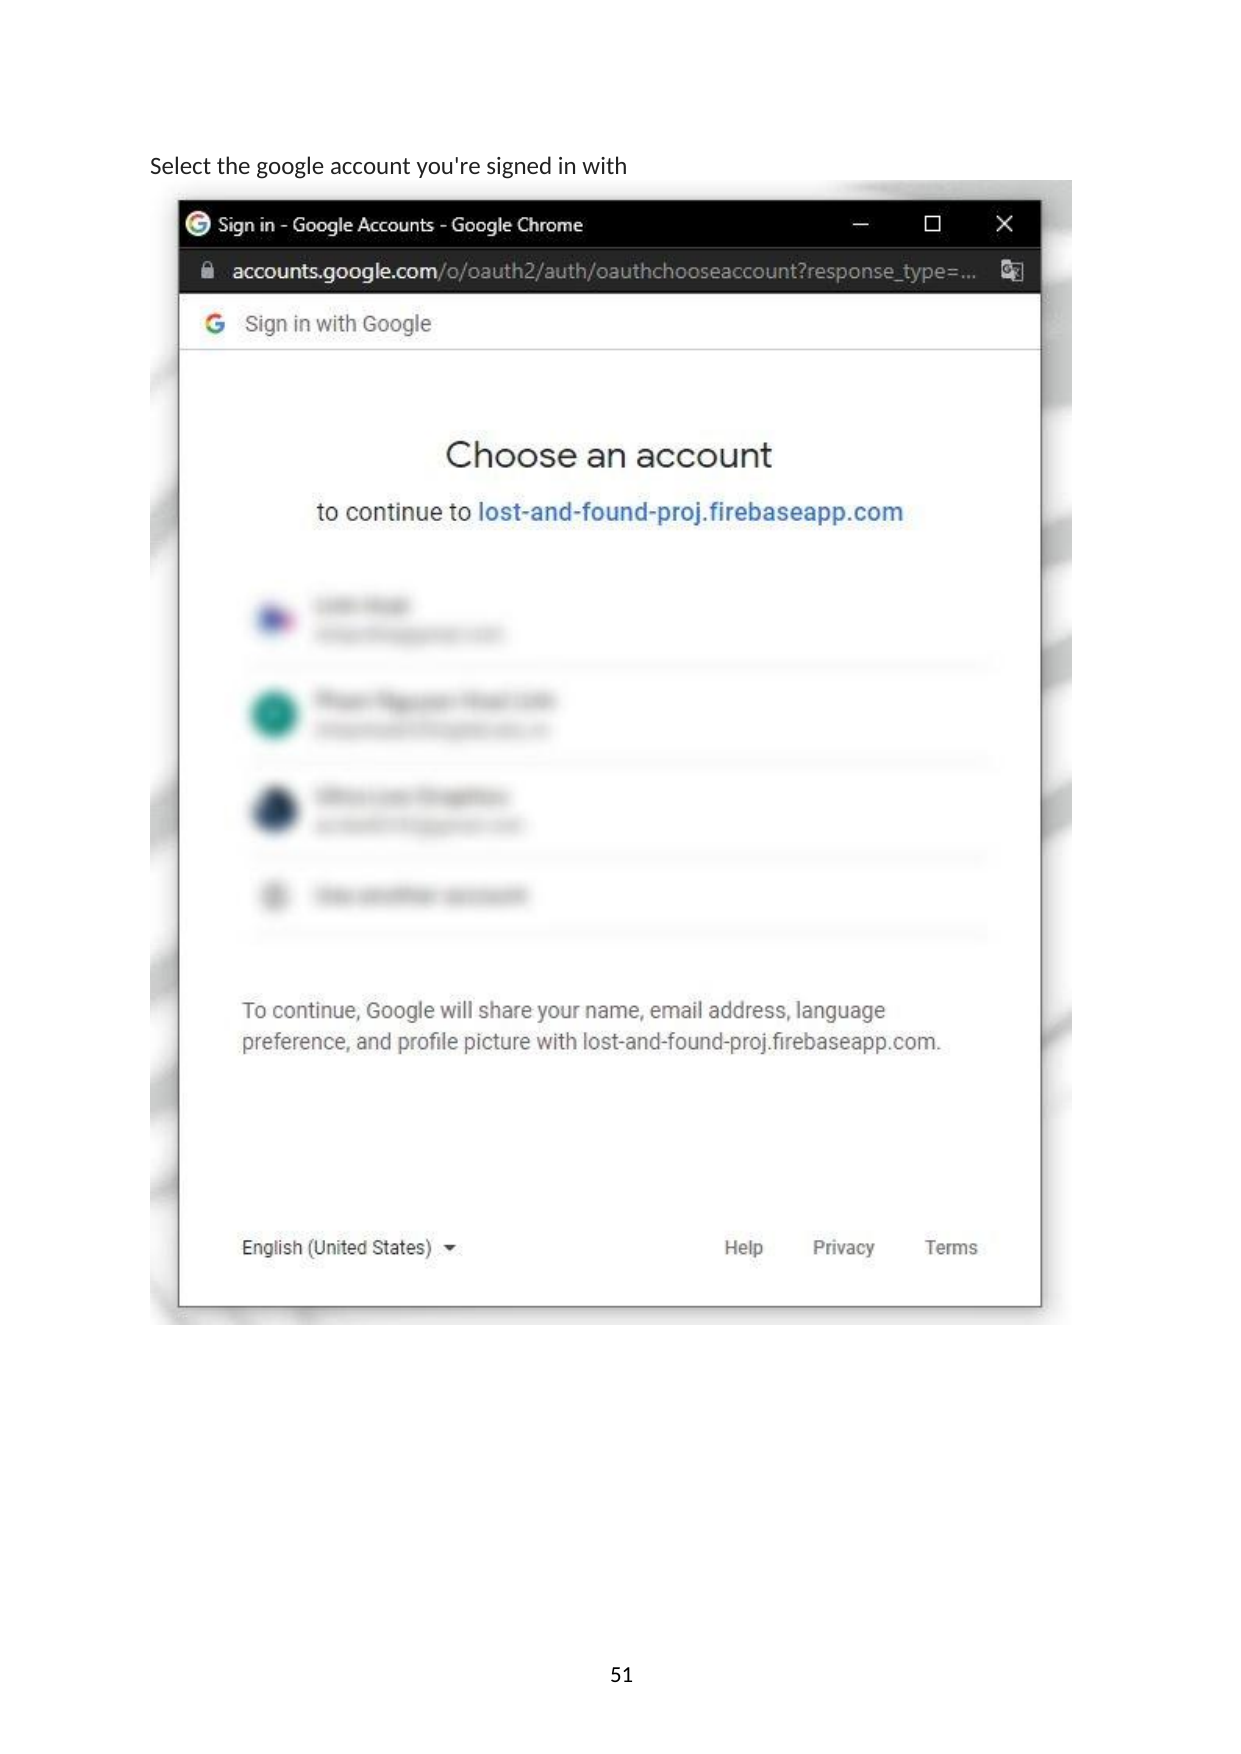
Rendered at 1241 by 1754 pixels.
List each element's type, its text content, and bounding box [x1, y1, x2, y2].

picture [150, 180, 1072, 1325]
